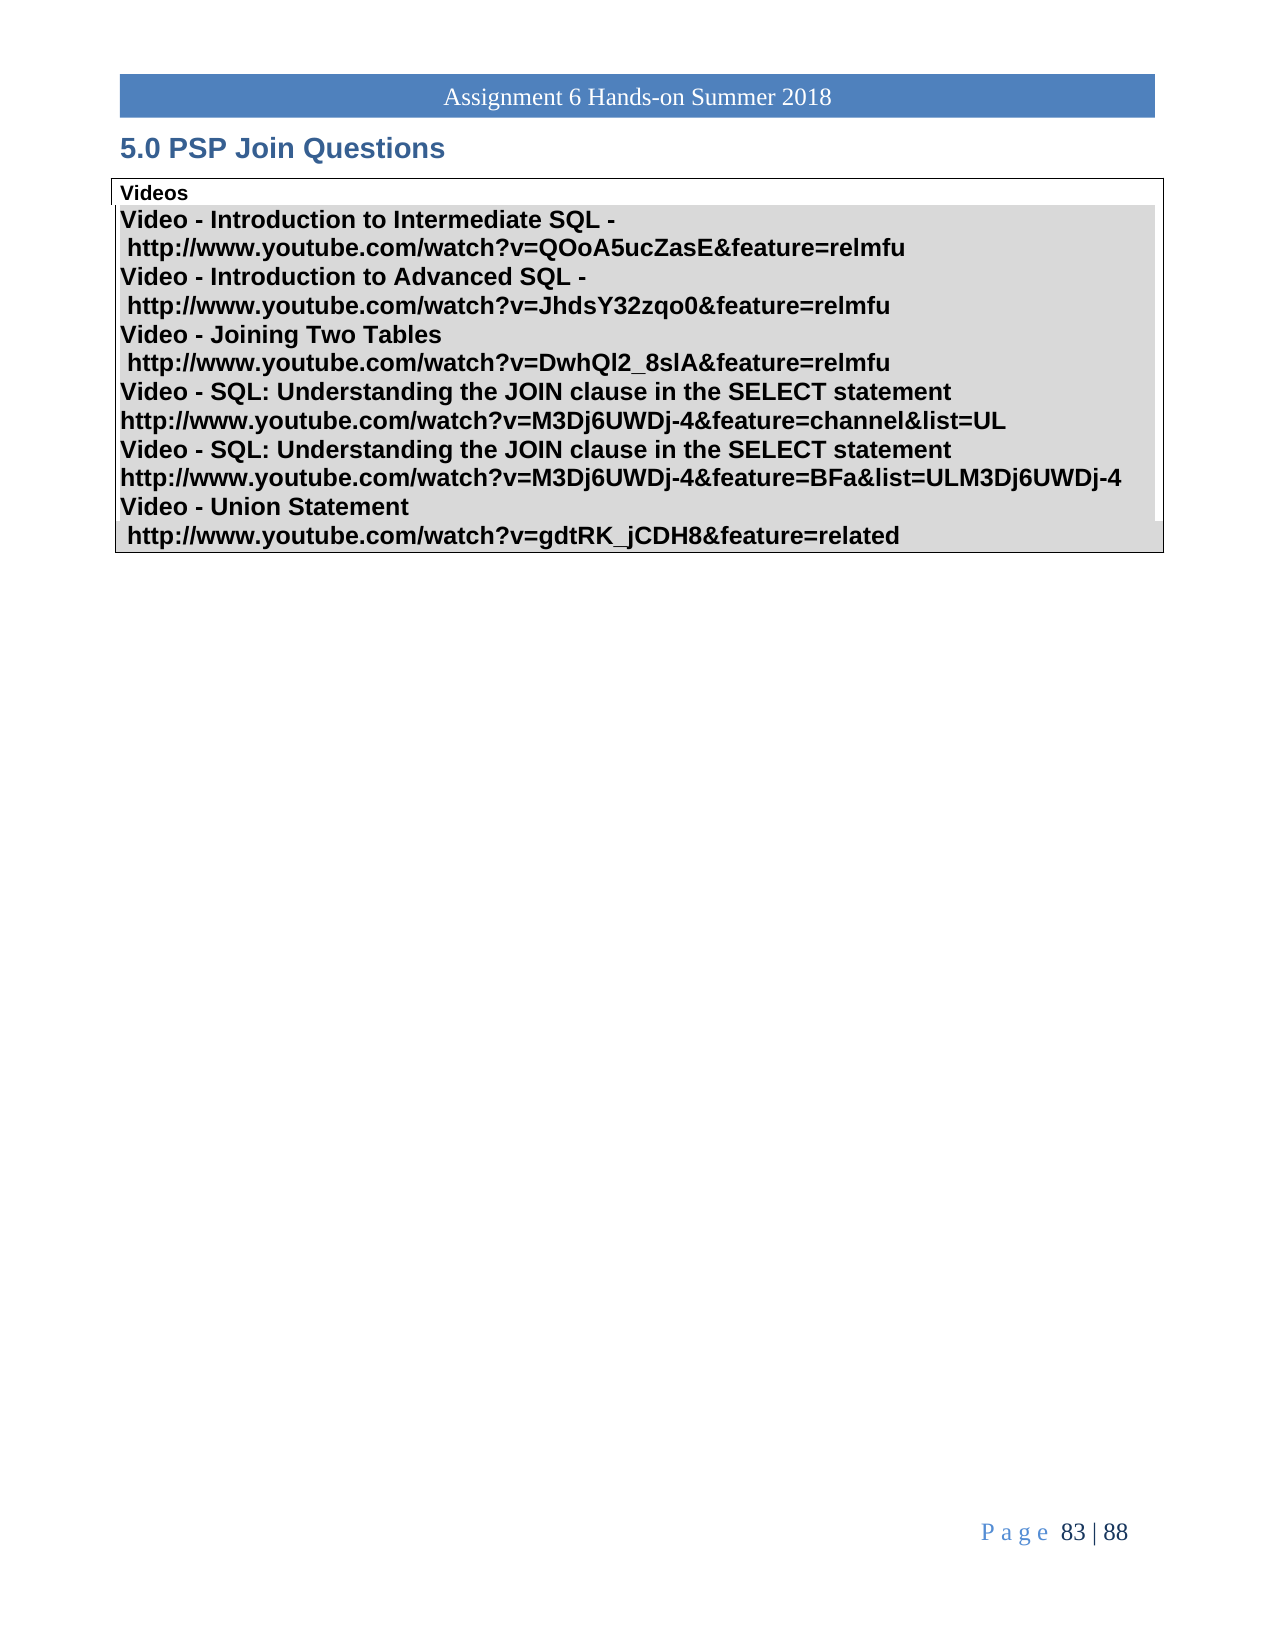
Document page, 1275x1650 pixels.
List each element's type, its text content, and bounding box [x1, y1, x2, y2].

text Video - Union Statement [120, 492, 1155, 518]
text Video - SQL: Understanding the JOIN clause in the SELECT statement [120, 377, 1155, 406]
text Video - Introduction to Intermediate SQL - [120, 205, 1155, 233]
text Video - SQL: Understanding the JOIN clause in the SELECT statement [120, 435, 1155, 463]
text Videos [112, 179, 1163, 205]
text http://www.youtube.com/watch?v=JhdsY32zqo0&feature=relmfu [120, 291, 1155, 320]
text http://www.youtube.com/watch?v=QOoA5ucZasE&feature=relmfu [120, 233, 1155, 262]
text http://www.youtube.com/watch?v=M3Dj6UWDj-4&feature=channel&list=UL [120, 406, 1155, 435]
text Video - Introduction to Advanced SQL - [120, 262, 1155, 291]
subtitle 5.0 PSP Join Questions [120, 118, 1155, 165]
text Video - Joining Two Tables [120, 320, 1155, 348]
text http://www.youtube.com/watch?v=gdtRK_jCDH8&feature=related [116, 518, 1163, 552]
text http://www.youtube.com/watch?v=M3Dj6UWDj-4&feature=BFa&list=ULM3Dj6UWDj-4 [120, 463, 1155, 492]
text http://www.youtube.com/watch?v=DwhQl2_8slA&feature=relmfu [120, 348, 1155, 377]
